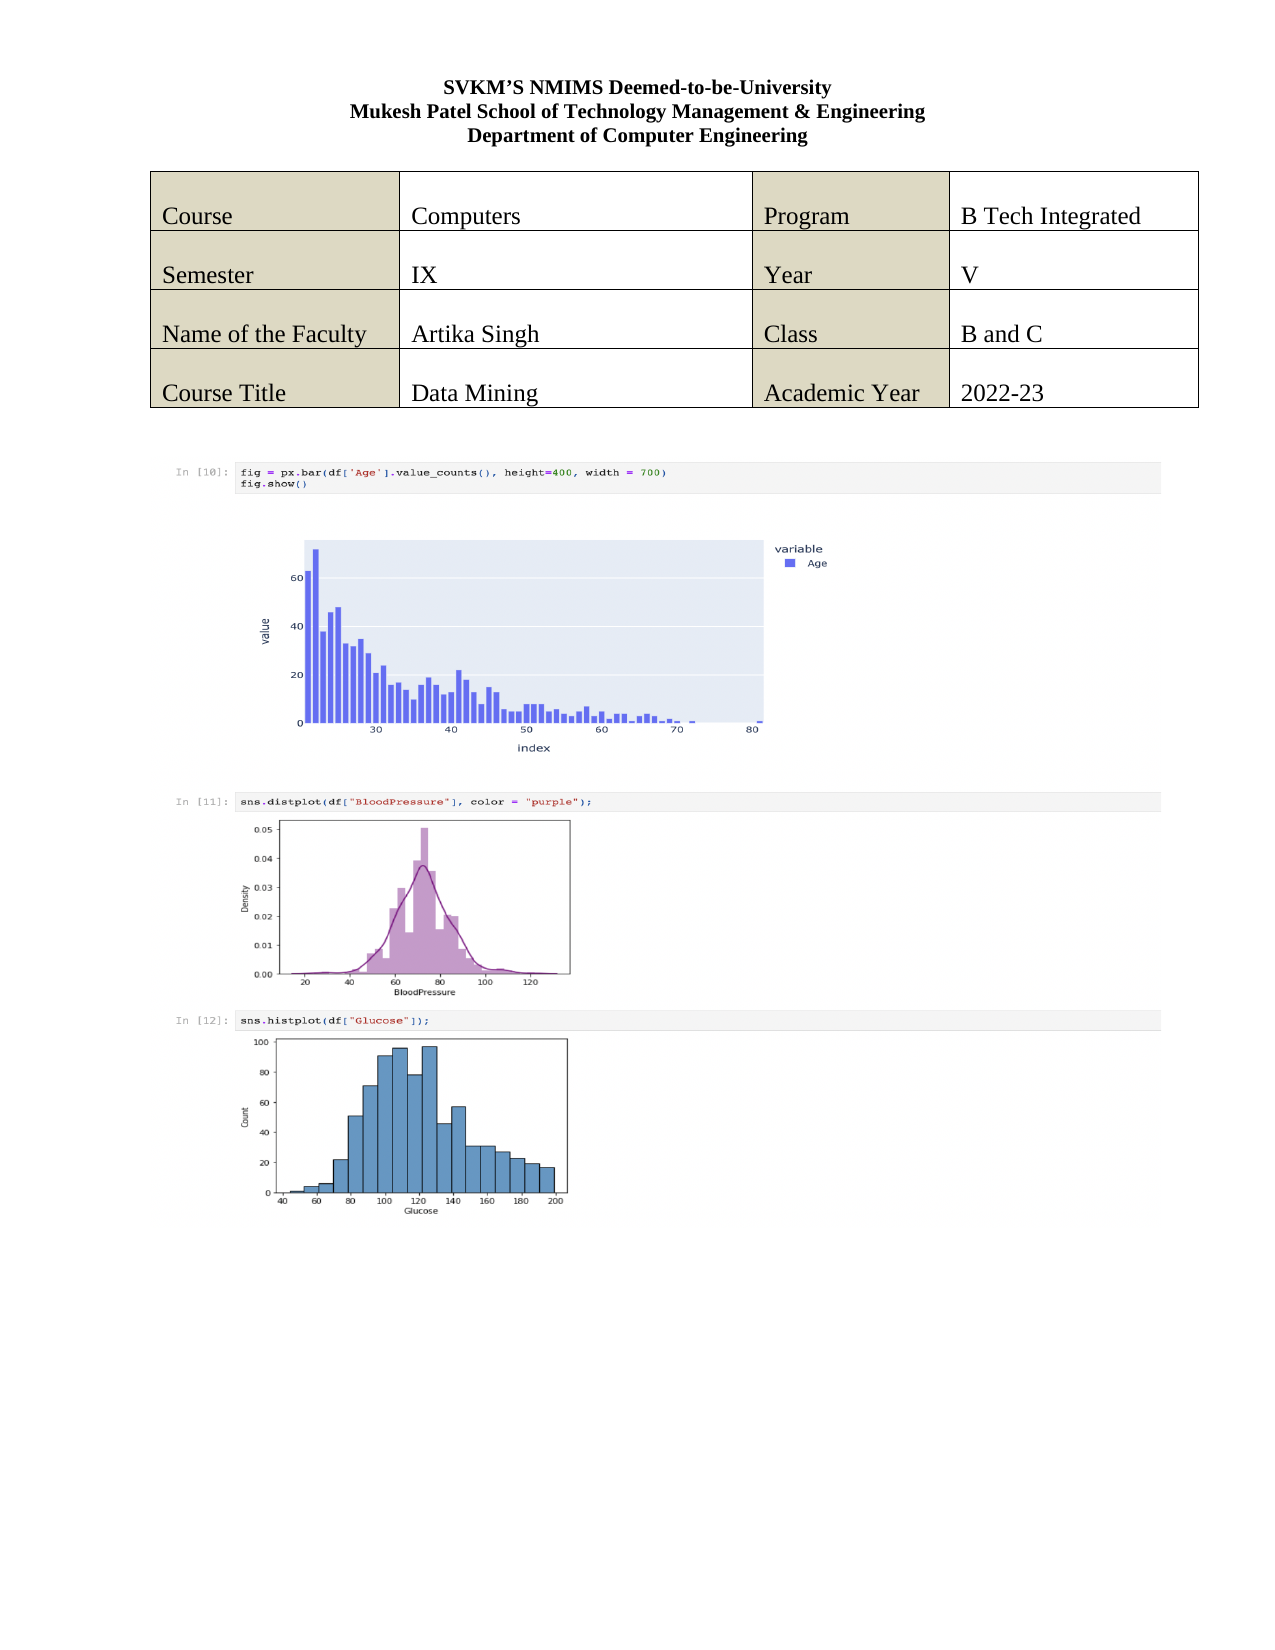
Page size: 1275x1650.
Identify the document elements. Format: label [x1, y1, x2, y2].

picture [150, 456, 1162, 1228]
